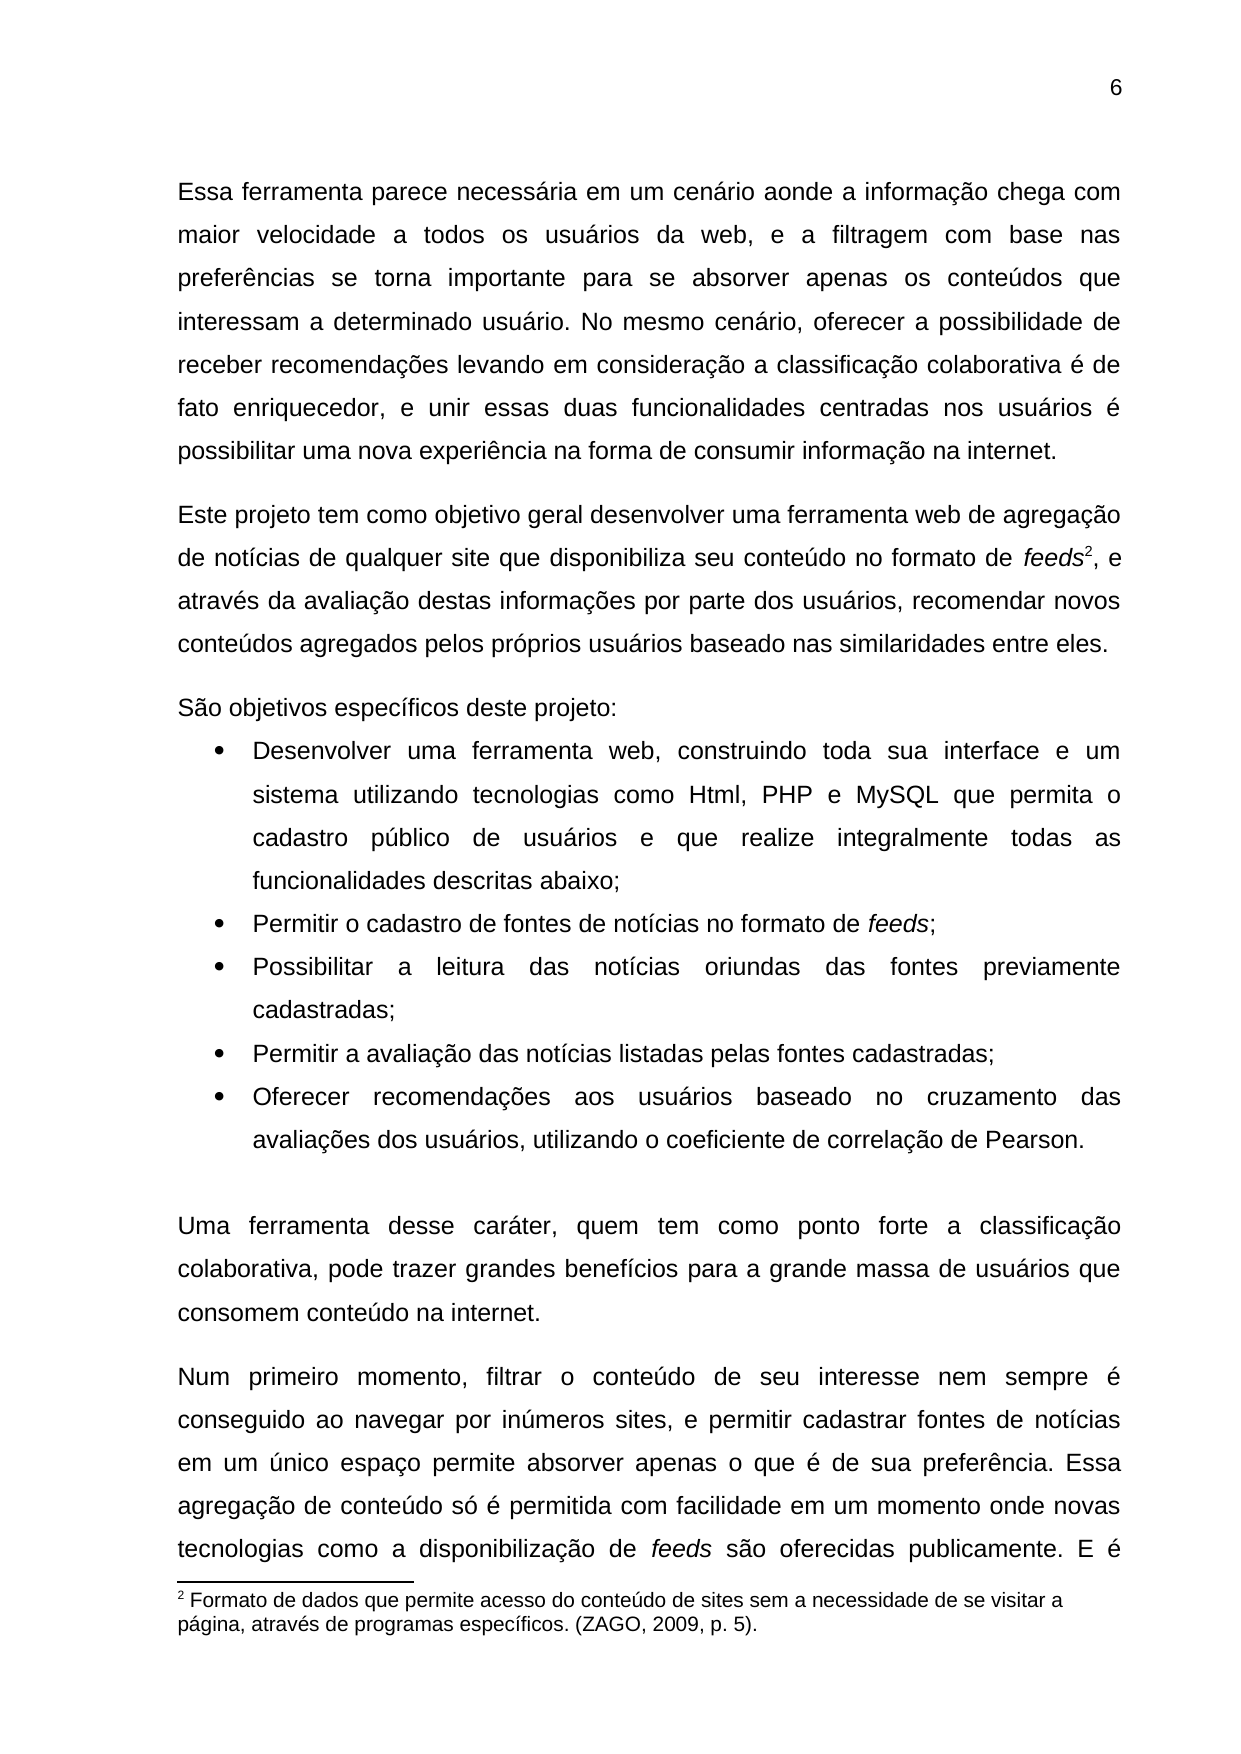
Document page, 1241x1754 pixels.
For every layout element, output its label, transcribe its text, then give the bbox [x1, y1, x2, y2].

list Desenvolver uma ferramenta web, construindo toda sua interface e um sistema utilizando tecnologias como Html, PHP e MySQL que permita o cadastro público de usuários e que realize integralmente todas as funcionalidades descritas abaixo; [215, 736, 1122, 894]
text Essa ferramenta parece necessária em um cenário aonde a informação chega com maior velocidade a todos os usuários da web, e a filtragem com base nas preferências se torna importante para se absorver apenas os conteúdos que interessam a determinado usuário. No mesmo cenário, oferecer a possibilidade de receber recomendações levando em consideração a classificação colaborativa é de fato enriquecedor, e unir essas duas funcionalidades centradas nos usuários é possibilitar uma nova experiência na forma de consumir informação na internet. [177, 177, 1122, 465]
text Este projeto tem como objetivo geral desenvolver uma ferramenta web de agregação de notícias de qualquer site que disponibiliza seu conteúdo no formato de feeds, e através da avaliação destas informações por parte dos usuários, recomendar novos conteúdos agregados pelos próprios usuários baseado nas similaridades entre eles. [177, 500, 1122, 658]
list Possibilitar a leitura das notícias oriundas das fontes previamente cadastradas; [215, 952, 1122, 1024]
list Permitir a avaliação das notícias listadas pelas fontes cadastradas; [215, 1038, 1122, 1067]
text Uma ferramenta desse caráter, quem tem como ponto forte a classificação colaborativa, pode trazer grandes benefícios para a grande massa de usuários que consomem conteúdo na internet. [177, 1211, 1122, 1326]
text São objetivos específicos deste projeto: [177, 693, 1122, 722]
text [177, 1361, 1122, 1563]
list Permitir o cadastro de fontes de notícias no formato de feeds; [215, 909, 1122, 938]
list Oferecer recomendações aos usuários baseado no cruzamento das avaliações dos usuários, utilizando o coeficiente de correlação de Pearson. [215, 1082, 1122, 1154]
